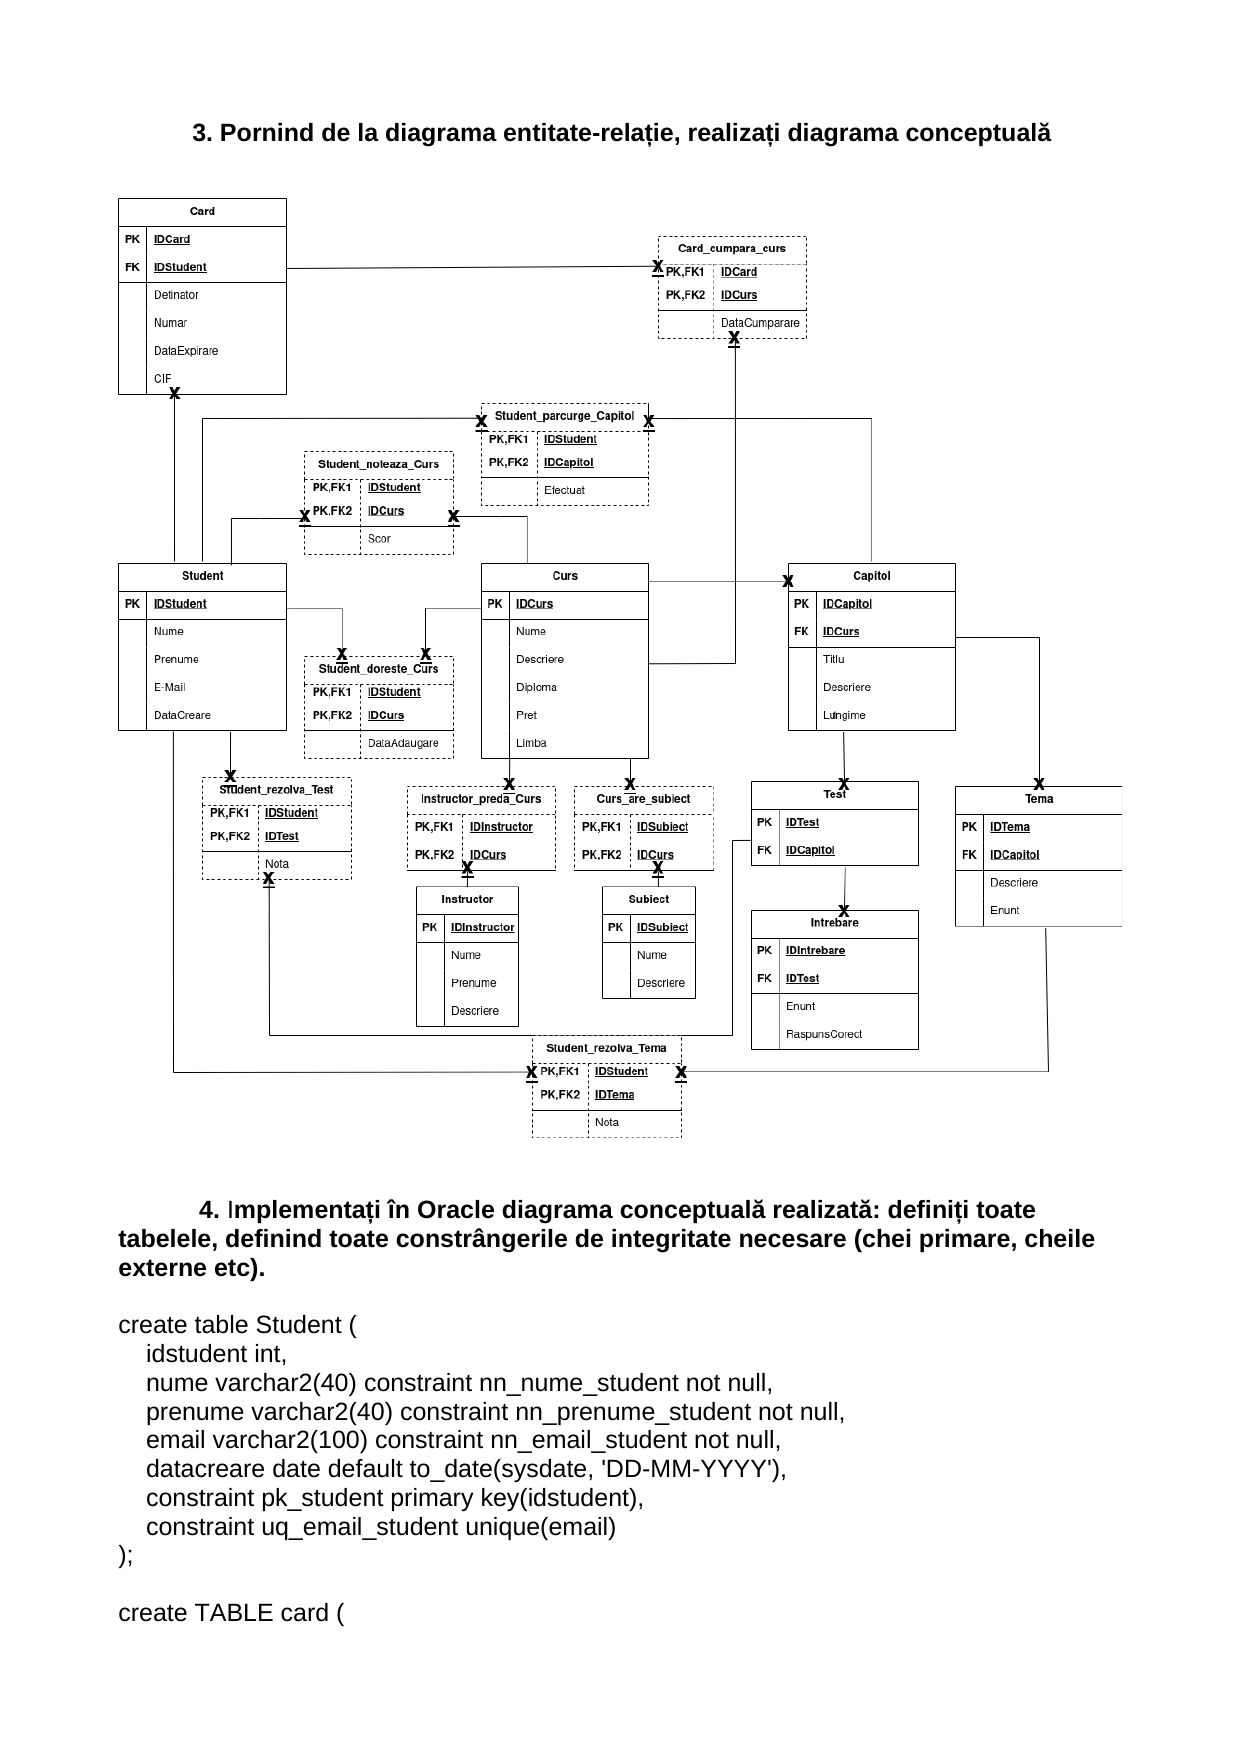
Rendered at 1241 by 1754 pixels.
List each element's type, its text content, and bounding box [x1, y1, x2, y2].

text constraint pk_student primary key(idstudent), [118, 1483, 1122, 1511]
picture [118, 198, 1123, 1138]
text email varchar2(100) constraint nn_email_student not null, [118, 1425, 1122, 1454]
text 3. Pornind de la diagrama entitate-relație, realizați diagrama conceptuală 4. Implementați în Oracle diagrama conceptuală realizată: definiți toate tabelele, definind toate constrângerile de integritate necesare (chei primare, cheile externe etc). [118, 118, 1122, 198]
text nume varchar2(40) constraint nn_nume_student not null, [118, 1368, 1122, 1396]
text ); [118, 1540, 1122, 1569]
text idstudent int, [118, 1339, 1122, 1368]
text 3. Pornind de la diagrama entitate-relație, realizați diagrama conceptuală 4. Implementați în Oracle diagrama conceptuală realizată: definiți toate tabelele, definind toate constrângerile de integritate necesare (chei primare, cheile externe etc). [118, 1138, 1122, 1281]
text prenume varchar2(40) constraint nn_prenume_student not null, [118, 1396, 1122, 1425]
text datacreare date default to_date(sysdate, 'DD-MM-YYYY'), [118, 1454, 1122, 1483]
text create table Student ( [118, 1310, 1122, 1339]
text constraint uq_email_student unique(email) [118, 1511, 1122, 1540]
text create TABLE card ( [118, 1598, 1122, 1626]
